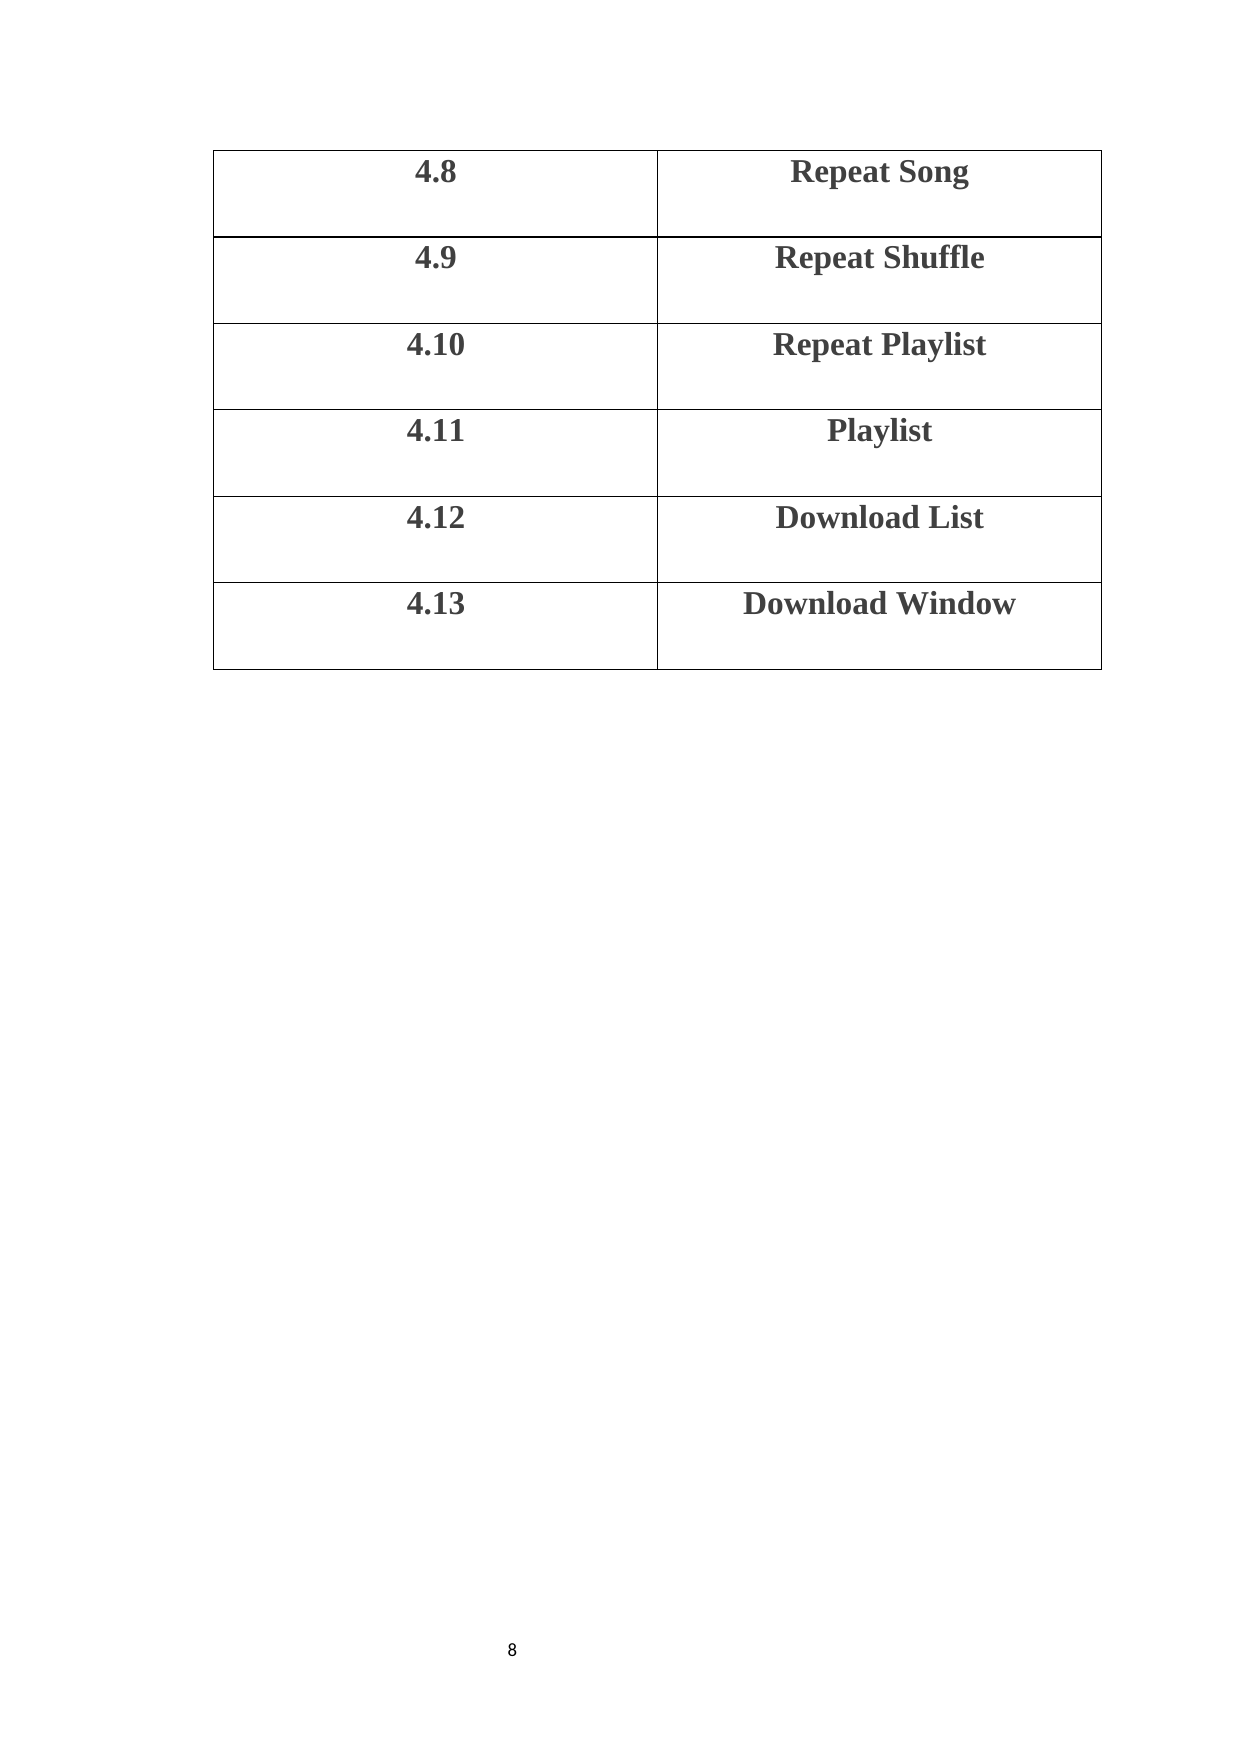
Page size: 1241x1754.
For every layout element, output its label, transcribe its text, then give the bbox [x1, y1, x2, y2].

table_cell Download Window [658, 583, 1101, 669]
table_cell 4.8 [214, 151, 657, 236]
table_cell 4.9 [214, 238, 657, 323]
table_cell 4.11 [214, 410, 657, 496]
table_cell Repeat Song [658, 151, 1101, 236]
table_cell 4.12 [214, 497, 657, 582]
table_cell Playlist [658, 410, 1101, 496]
table_cell Download List [658, 497, 1101, 582]
table_cell Repeat Shuffle [658, 238, 1101, 323]
table_cell Repeat Playlist [658, 324, 1101, 409]
table_cell 4.10 [214, 324, 657, 409]
table_cell 4.13 [214, 583, 657, 669]
